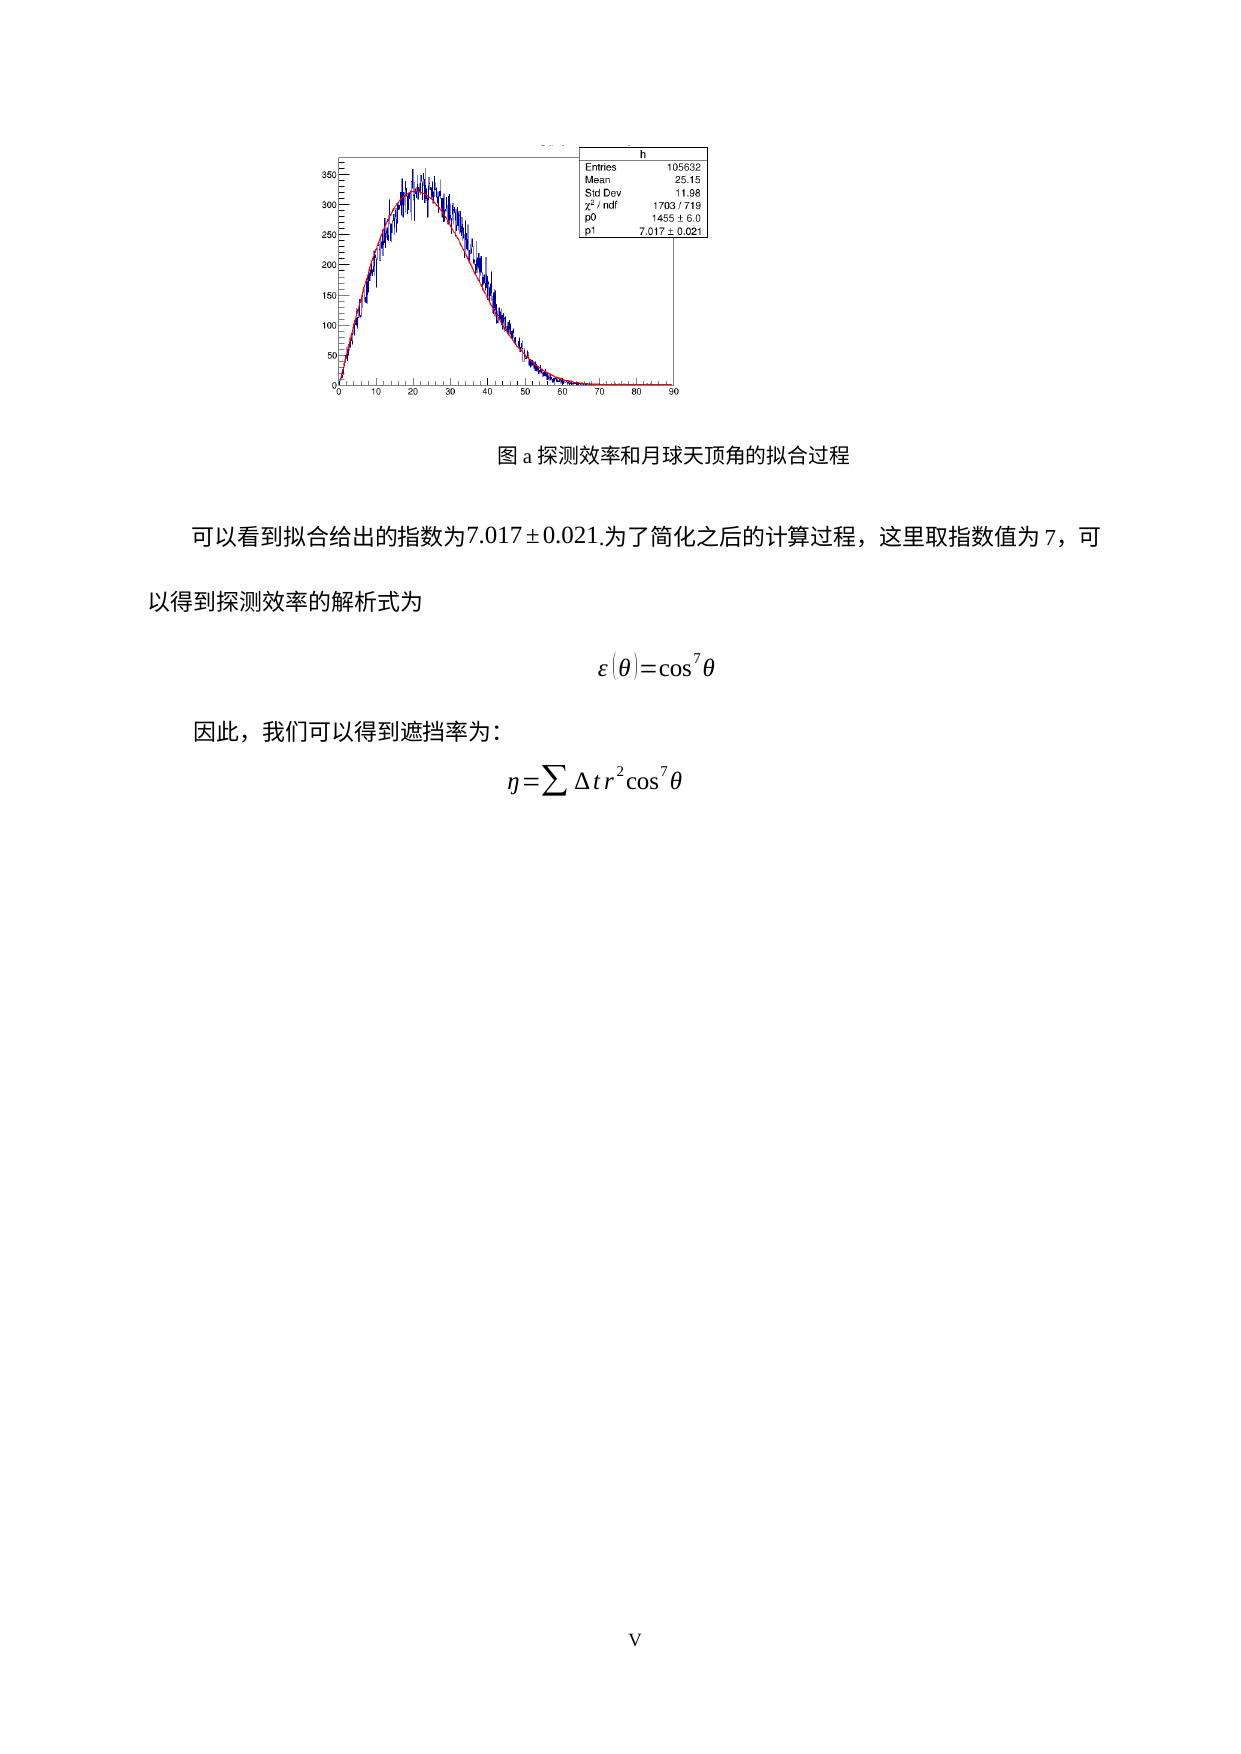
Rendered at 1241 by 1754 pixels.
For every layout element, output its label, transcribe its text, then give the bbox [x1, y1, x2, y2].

picture [300, 145, 712, 411]
text 因此，我们可以得到遮挡率为： [148, 698, 1122, 763]
text 可以看到拟合给出的指数为.为了简化之后的计算过程，这里取指数值为7，可以得到探测效率的解析式为 [148, 503, 1122, 633]
list 图a 探测效率和月球天顶角的拟合过程 [454, 438, 1122, 471]
